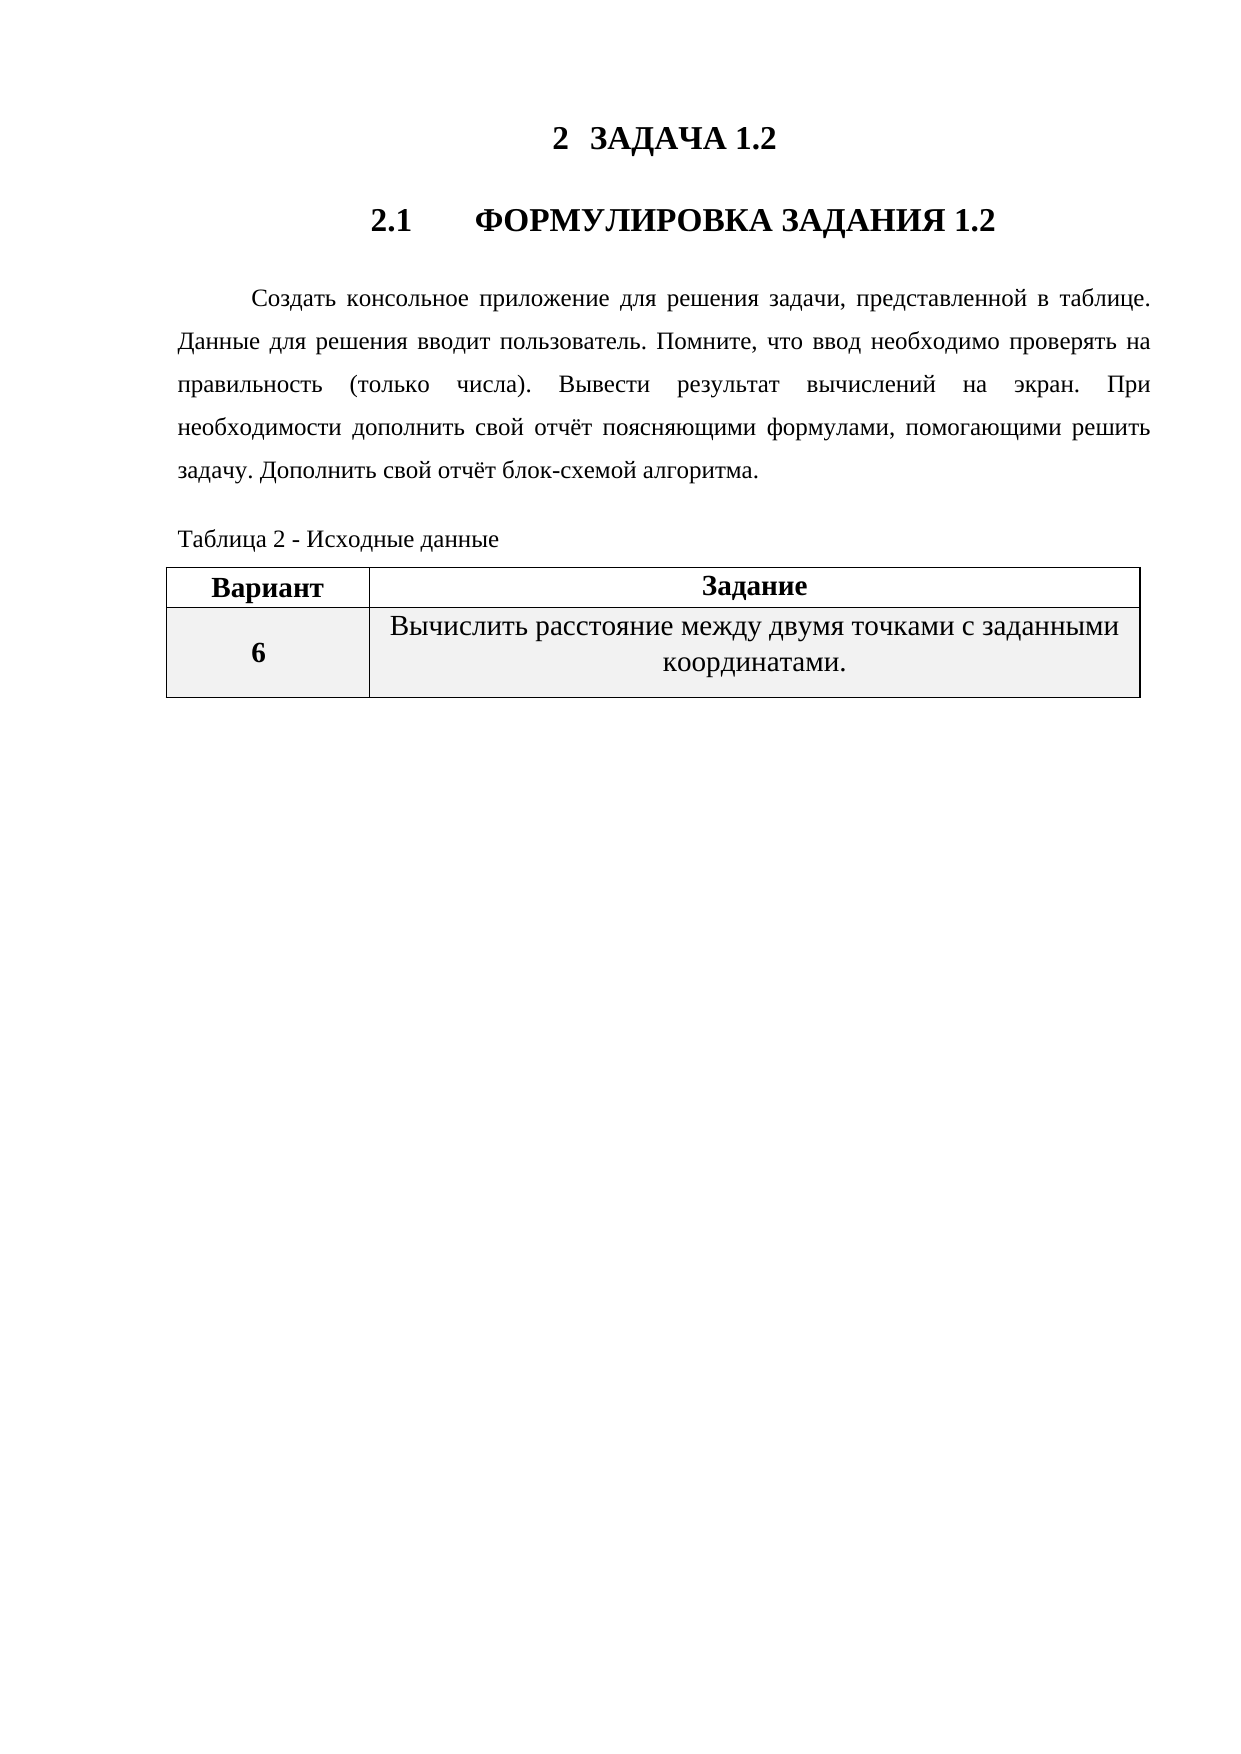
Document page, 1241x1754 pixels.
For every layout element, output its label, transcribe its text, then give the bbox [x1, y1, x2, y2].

table_header Вариант [167, 568, 369, 607]
table_header Задание [370, 568, 1139, 607]
text Таблица 2 - Исходные данные [177, 524, 1152, 552]
text Формулировка задания 1.2 [215, 201, 1152, 239]
table_cell 6 [167, 608, 369, 697]
text Создать консольное приложение для решения задачи, представленной в таблице. Данные для решения вводит пользователь. Помните, что ввод необходимо проверять на правильность (только числа). Вывести результат вычислений на экран. При необходимости дополнить свой отчёт поясняющими формулами, помогающими решить задачу. Дополнить свой отчёт блок-схемой алгоритма. [177, 283, 1152, 484]
table_cell Вычислить расстояние между двумя точками с заданными координатами. [370, 608, 1139, 697]
text Задача 1.2 [177, 118, 1152, 156]
